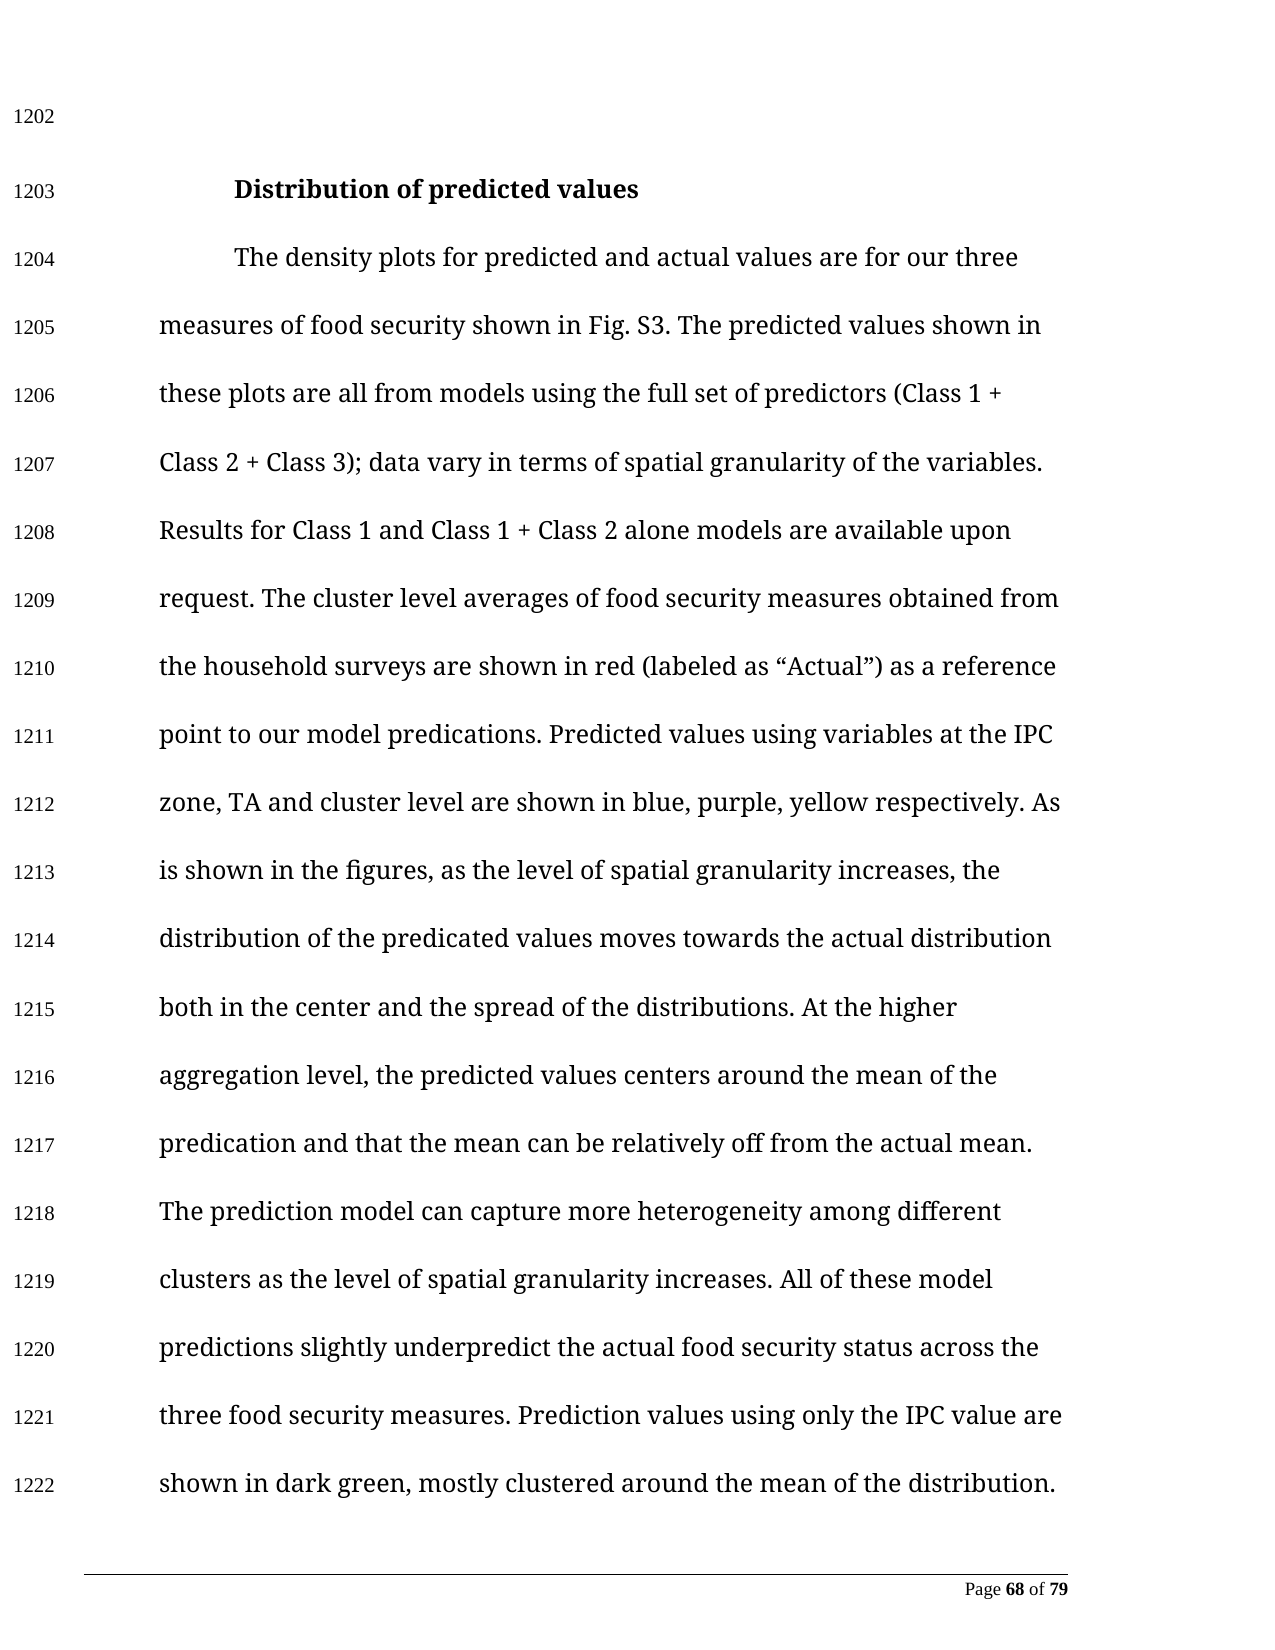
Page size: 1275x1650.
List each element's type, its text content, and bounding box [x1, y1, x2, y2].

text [159, 240, 1068, 1500]
text Distribution of predicted values [159, 172, 1068, 206]
